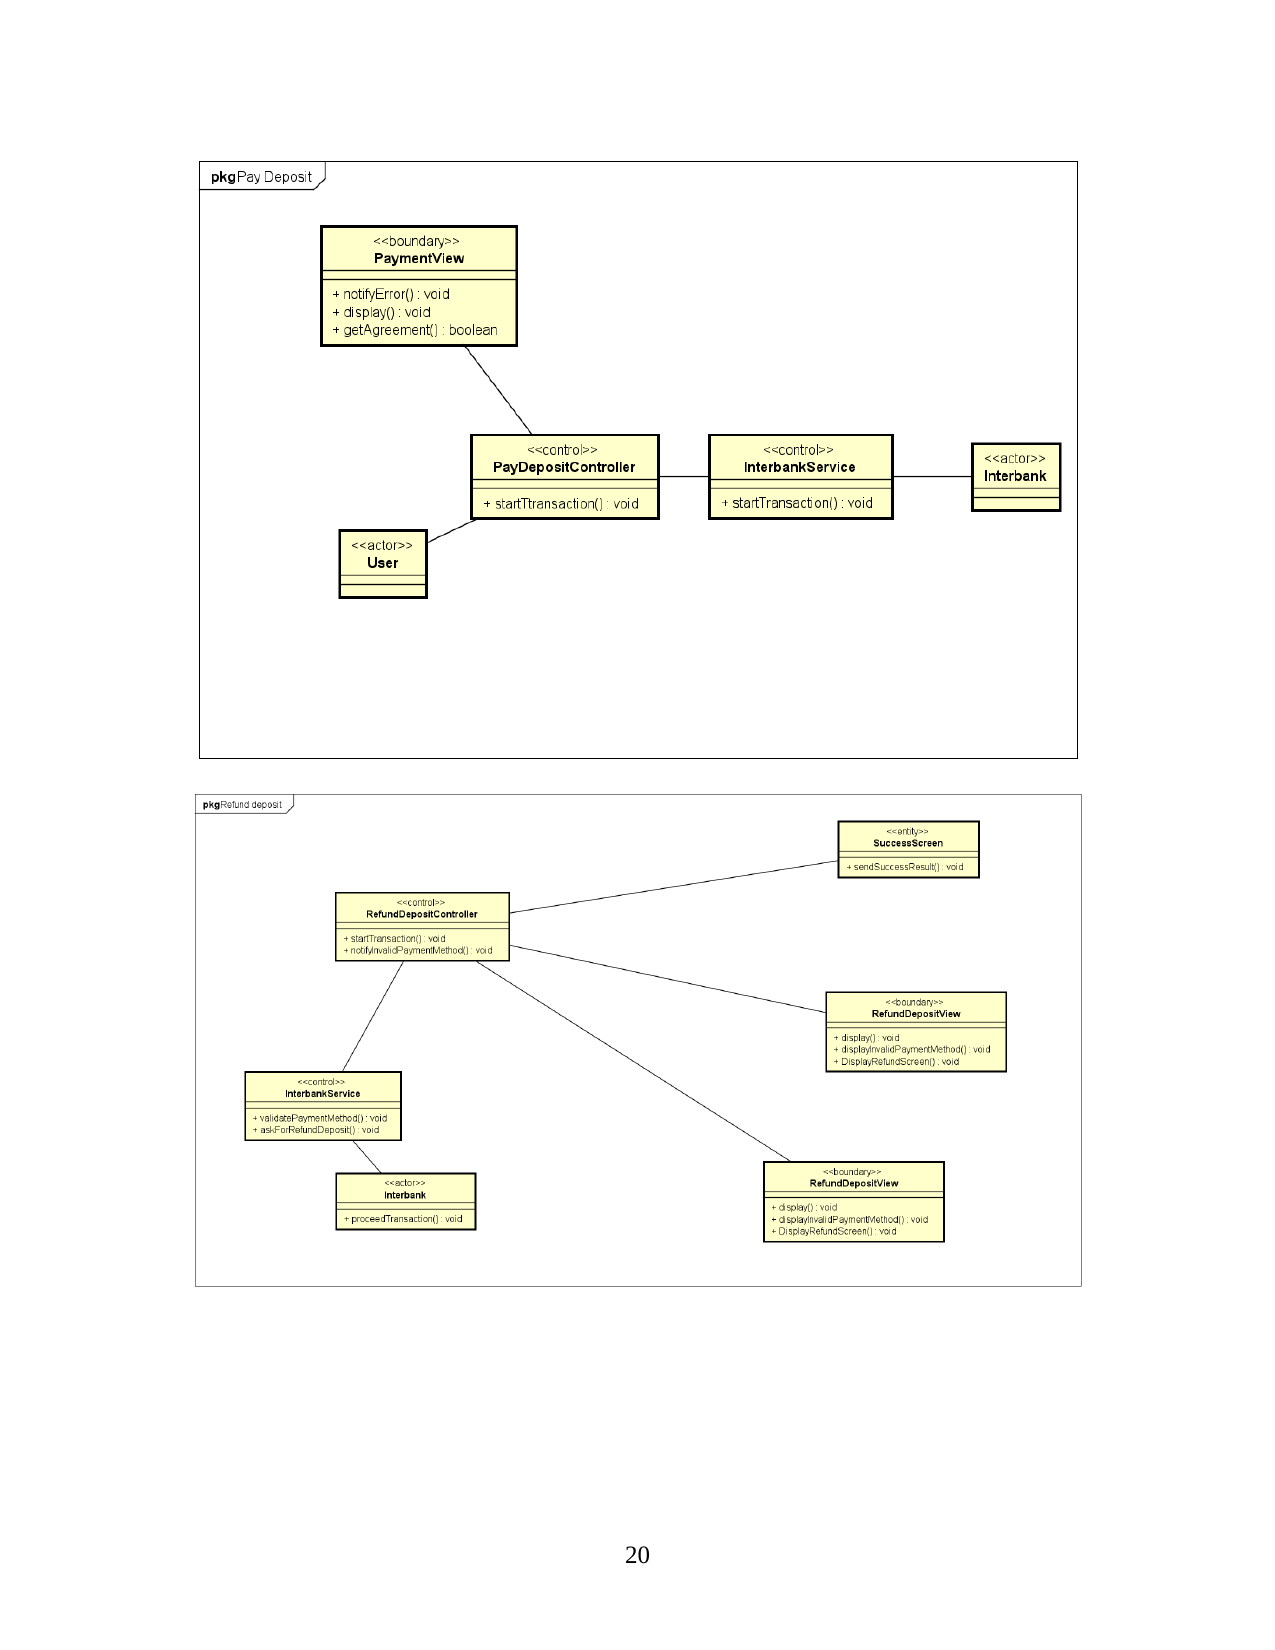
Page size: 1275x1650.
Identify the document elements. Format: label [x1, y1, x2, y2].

picture [187, 786, 1088, 1293]
picture [187, 150, 1088, 769]
